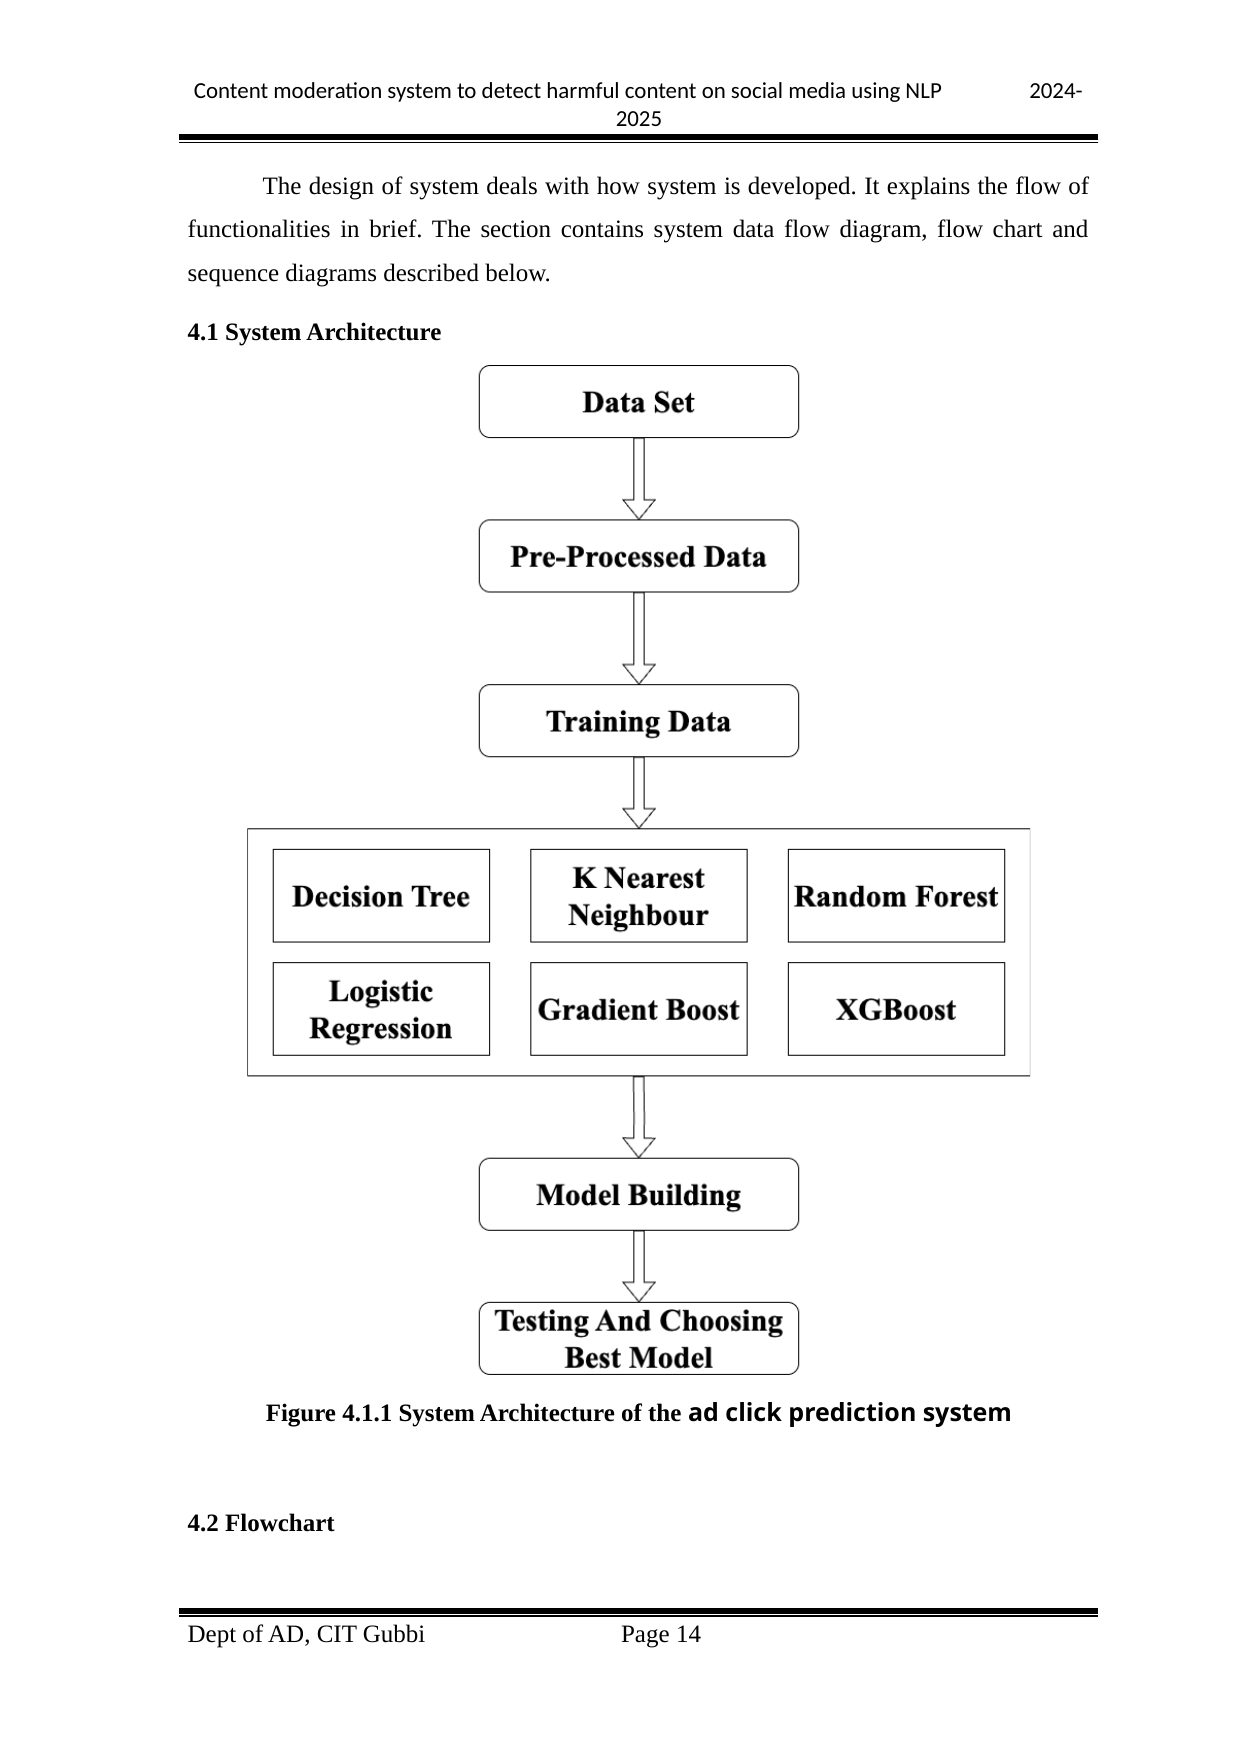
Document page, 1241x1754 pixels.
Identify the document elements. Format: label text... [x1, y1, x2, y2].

text The design of system deals with how system is developed. It explains the flow of functionalities in brief. The section contains system data flow diagram, flow chart and sequence diagrams described below. [187, 171, 1090, 286]
picture [247, 365, 1031, 1376]
text 4.1 System Architecture [187, 317, 1090, 346]
text Figure 4.1.1 System Architecture of the ad click prediction system [187, 1394, 1090, 1429]
text 4.2 Flowchart [187, 1508, 1090, 1537]
